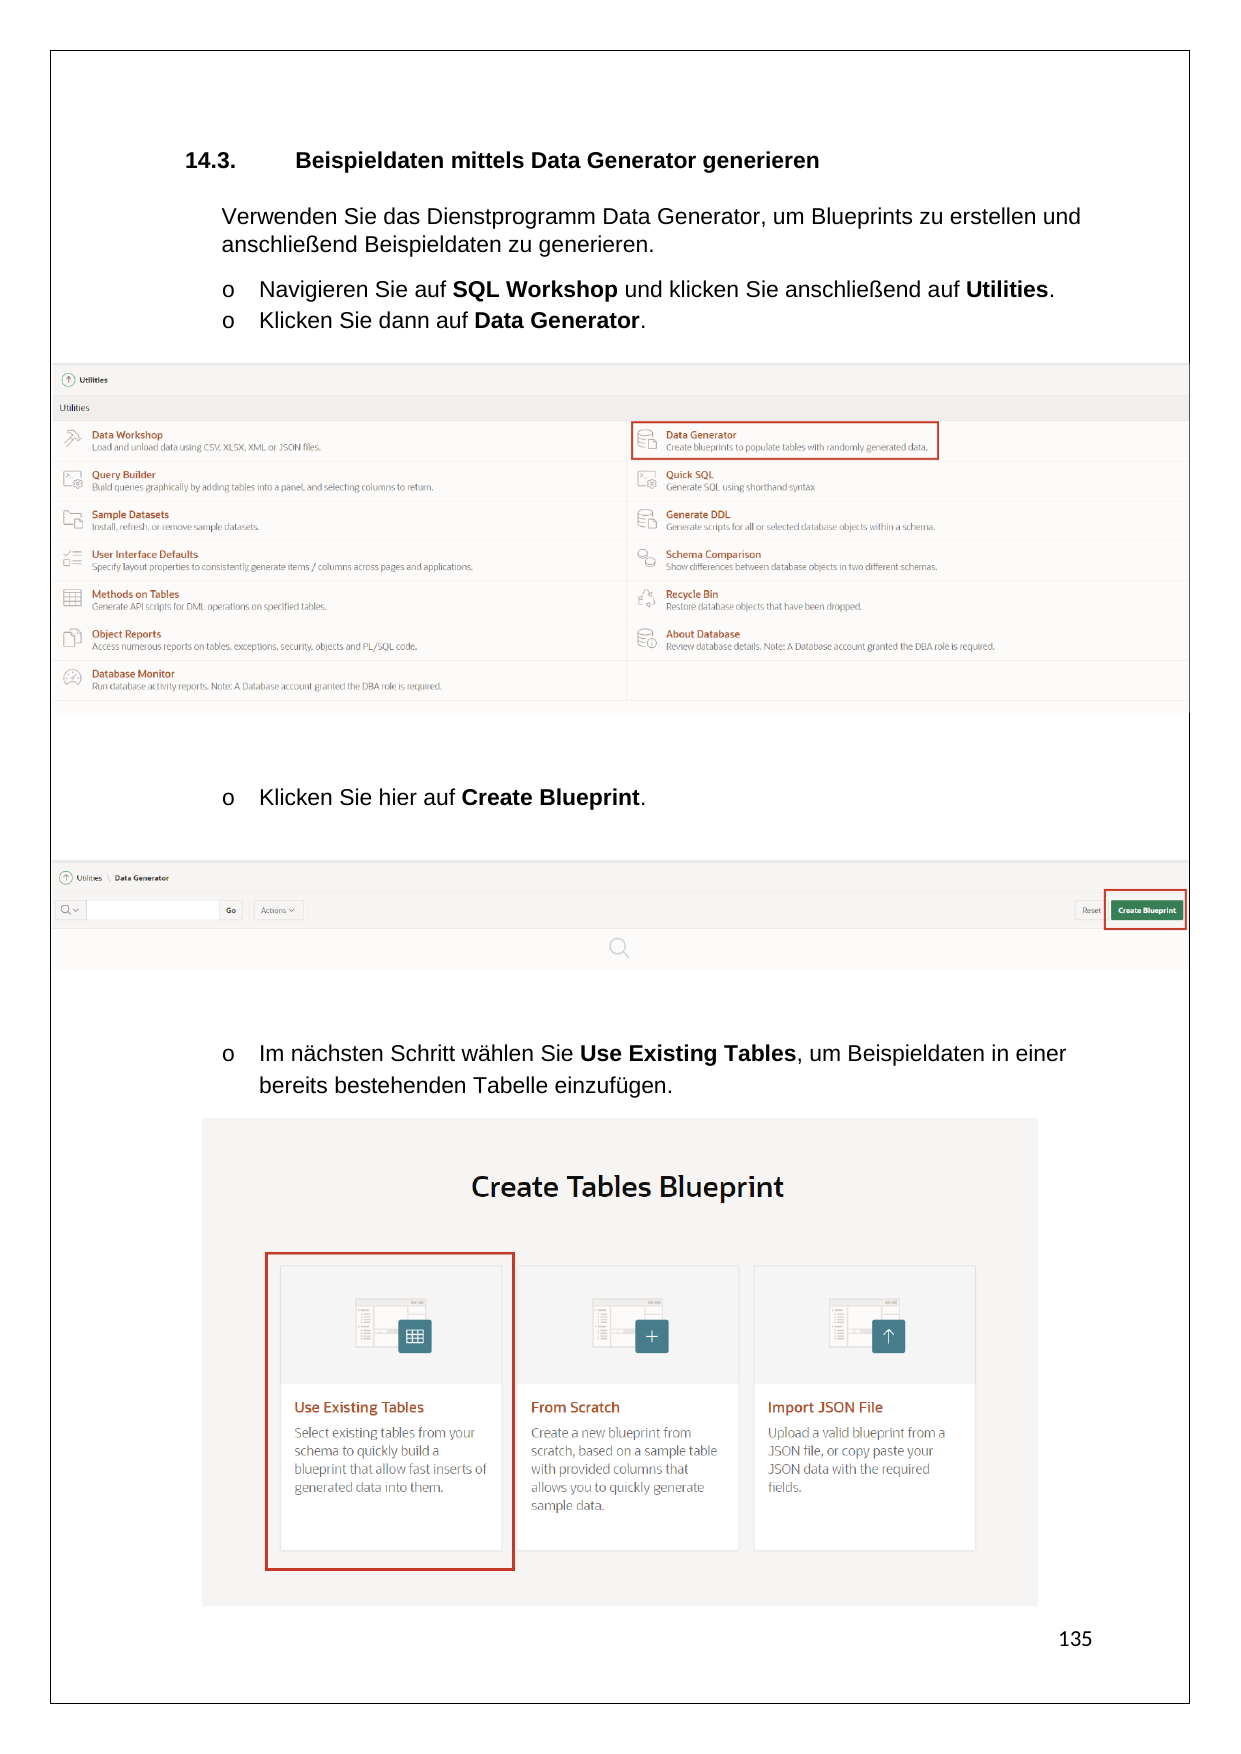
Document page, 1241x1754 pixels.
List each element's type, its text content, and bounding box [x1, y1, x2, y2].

list Navigieren Sie auf SQL Workshop und klicken Sie anschließend auf Utilities. [221, 276, 1093, 304]
list Klicken Sie hier auf Create Blueprint. [221, 784, 1093, 812]
picture [202, 1118, 1039, 1606]
text Verwenden Sie das Dienstprogramm Data Generator, um Blueprints zu erstellen und anschließend Beispieldaten zu generieren. [221, 203, 1093, 257]
list Im nächsten Schritt wählen Sie Use Existing Tables, um Beispieldaten in einer bereits bestehenden Tabelle einzufügen. [221, 1039, 1093, 1098]
picture [51, 860, 1189, 970]
list Klicken Sie dann auf Data Generator. [221, 307, 1093, 335]
picture [52, 363, 1190, 713]
subtitle Beispieldaten mittels Data Generator generieren [185, 147, 1093, 174]
